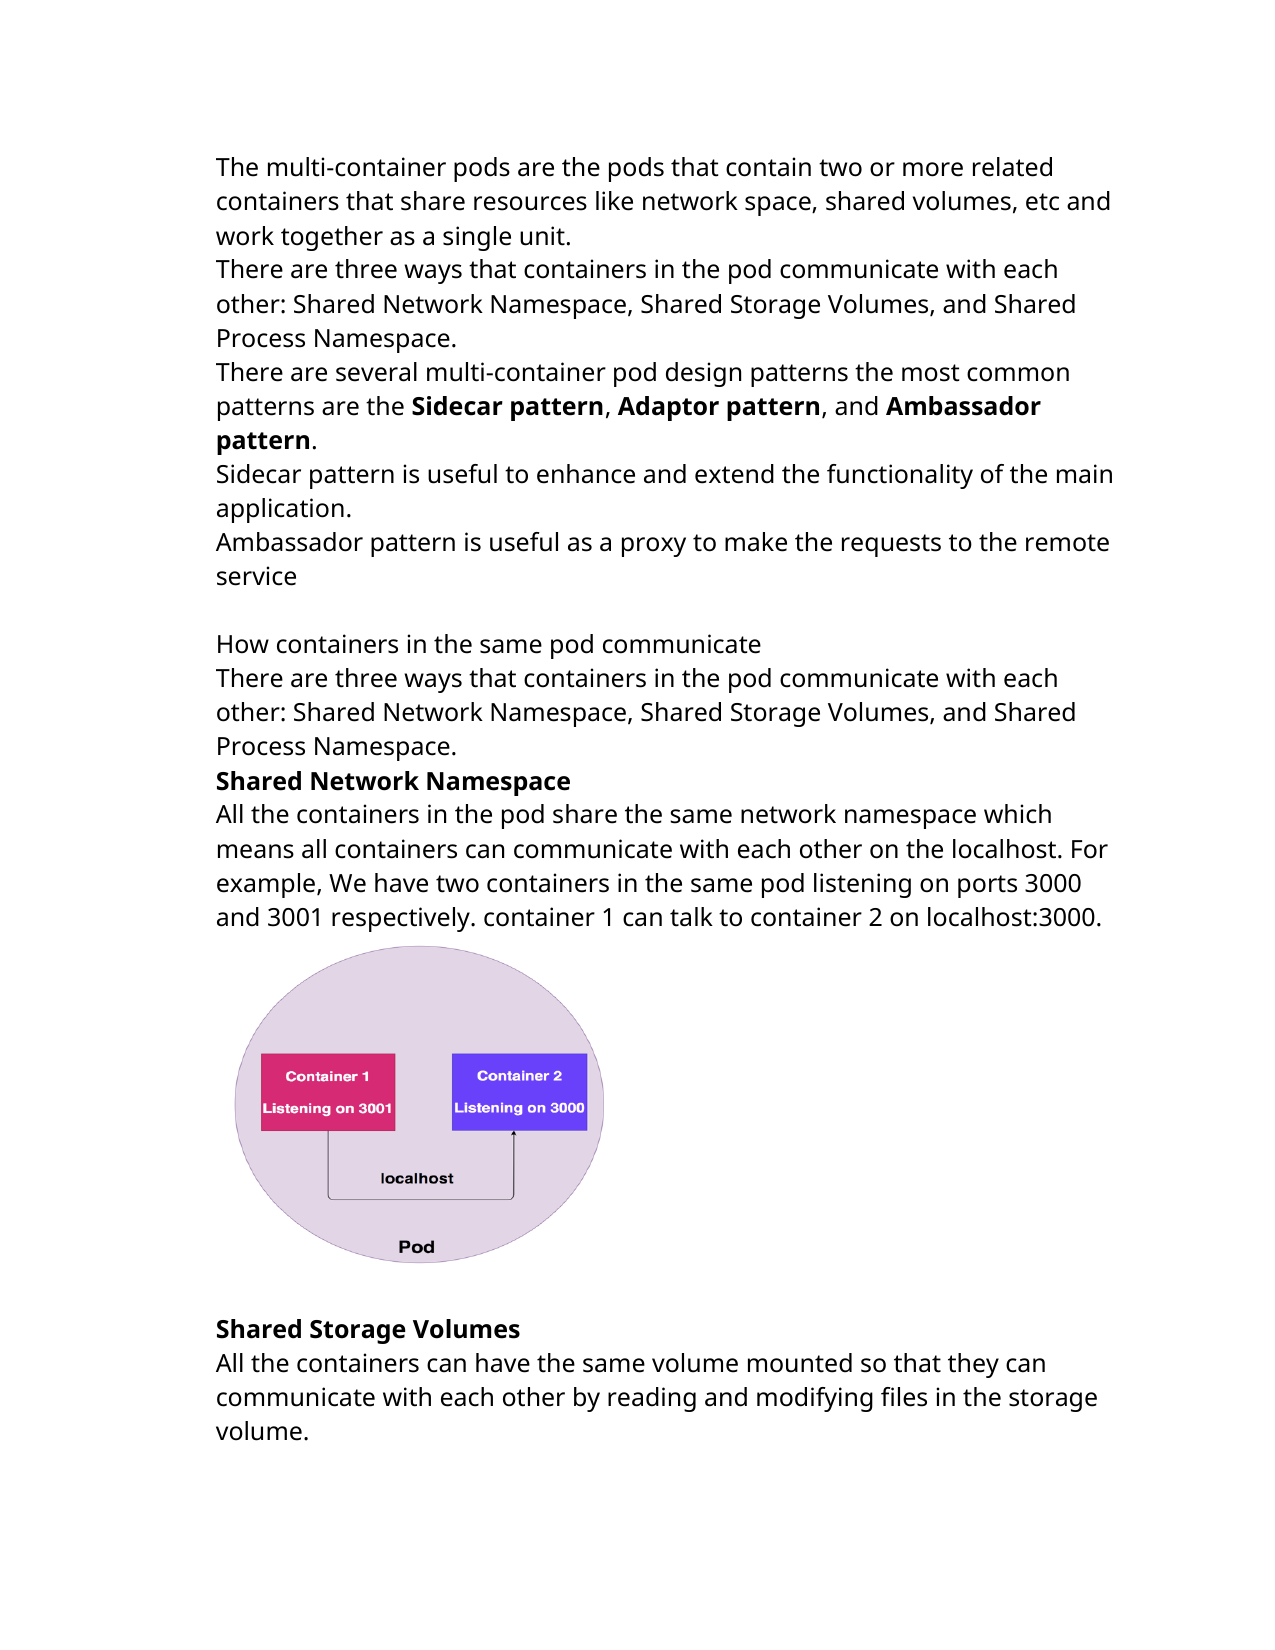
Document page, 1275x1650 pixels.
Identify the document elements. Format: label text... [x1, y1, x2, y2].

list All the containers in the pod share the same network namespace which means all containers can communicate with each other on the localhost. For example, We have two containers in the same pod listening on ports 3000 and 3001 respectively. container 1 can talk to container 2 on localhost:3000. [216, 797, 1125, 933]
list Shared Storage Volumes [216, 1311, 1125, 1345]
list There are several multi-container pod design patterns the most common patterns are the Sidecar pattern, Adaptor pattern, and Ambassador pattern. [216, 354, 1125, 457]
list How containers in the same pod communicate [216, 627, 1125, 661]
list There are three ways that containers in the pod communicate with each other: Shared Network Namespace, Shared Storage Volumes, and Shared Process Namespace. [216, 252, 1125, 354]
list Sidecar pattern is useful to enhance and extend the functionality of the main application. [216, 457, 1125, 525]
list Ambassador pattern is useful as a proxy to make the requests to the remote service [216, 525, 1125, 593]
list Shared Network Namespace [216, 763, 1125, 797]
list All the containers can have the same volume mounted so that they can communicate with each other by reading and modifying files in the storage volume. [216, 1345, 1125, 1447]
picture [215, 933, 621, 1278]
list There are three ways that containers in the pod communicate with each other: Shared Network Namespace, Shared Storage Volumes, and Shared Process Namespace. [216, 661, 1125, 763]
list The multi-container pods are the pods that contain two or more related containers that share resources like network space, shared volumes, etc and work together as a single unit. [216, 150, 1125, 252]
